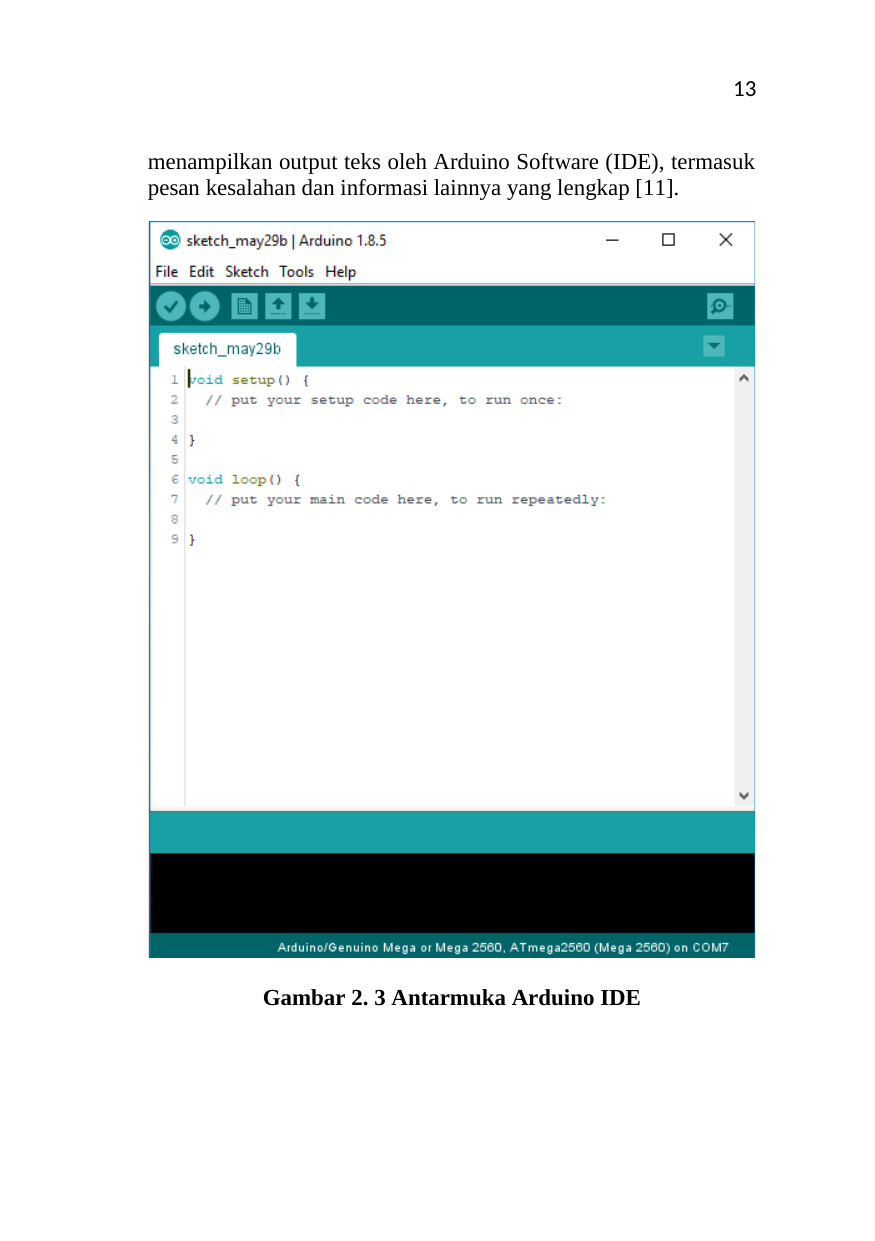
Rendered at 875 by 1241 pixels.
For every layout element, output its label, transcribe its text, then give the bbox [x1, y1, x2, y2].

picture [148, 221, 755, 958]
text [148, 148, 756, 200]
text Gambar 2. 3 Antarmuka Arduino IDE [148, 983, 756, 1010]
